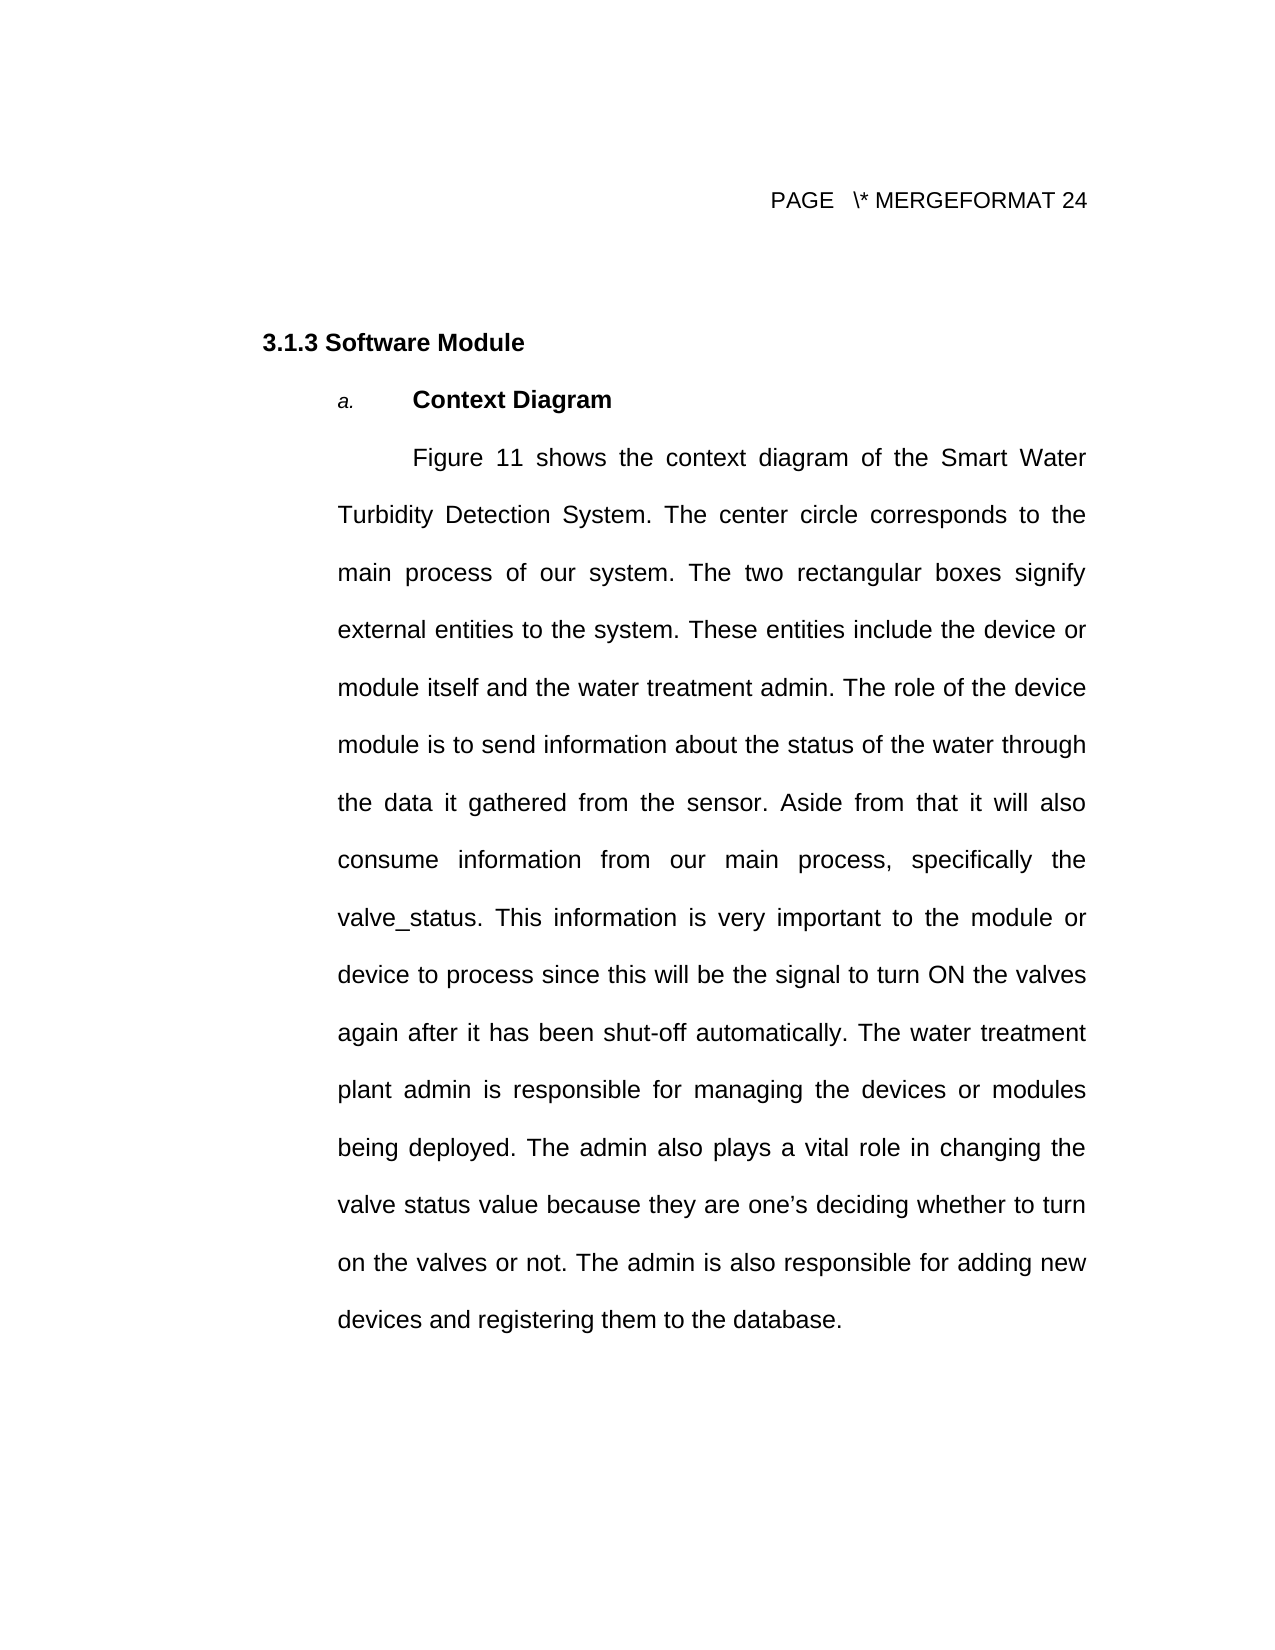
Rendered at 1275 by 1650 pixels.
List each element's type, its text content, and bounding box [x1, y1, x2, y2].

text Figure 11 shows the context diagram of the Smart Water Turbidity Detection System. The center circle corresponds to the main process of our system. The two rectangular boxes signify external entities to the system. These entities include the device or module itself and the water treatment admin. The role of the device module is to send information about the status of the water through the data it gathered from the sensor. Aside from that it will also consume information from our main process, specifically the valve_status. This information is very important to the module or device to process since this will be the signal to turn ON the valves again after it has been shut-off automatically. The water treatment plant admin is responsible for managing the devices or modules being deployed. The admin also plays a vital role in changing the valve status value because they are one’s deciding whether to turn on the valves or not. The admin is also responsible for adding new devices and registering them to the database. [337, 442, 1087, 1334]
text 3.1.3 Software Module [262, 327, 1087, 356]
list Context Diagram [262, 385, 1087, 414]
